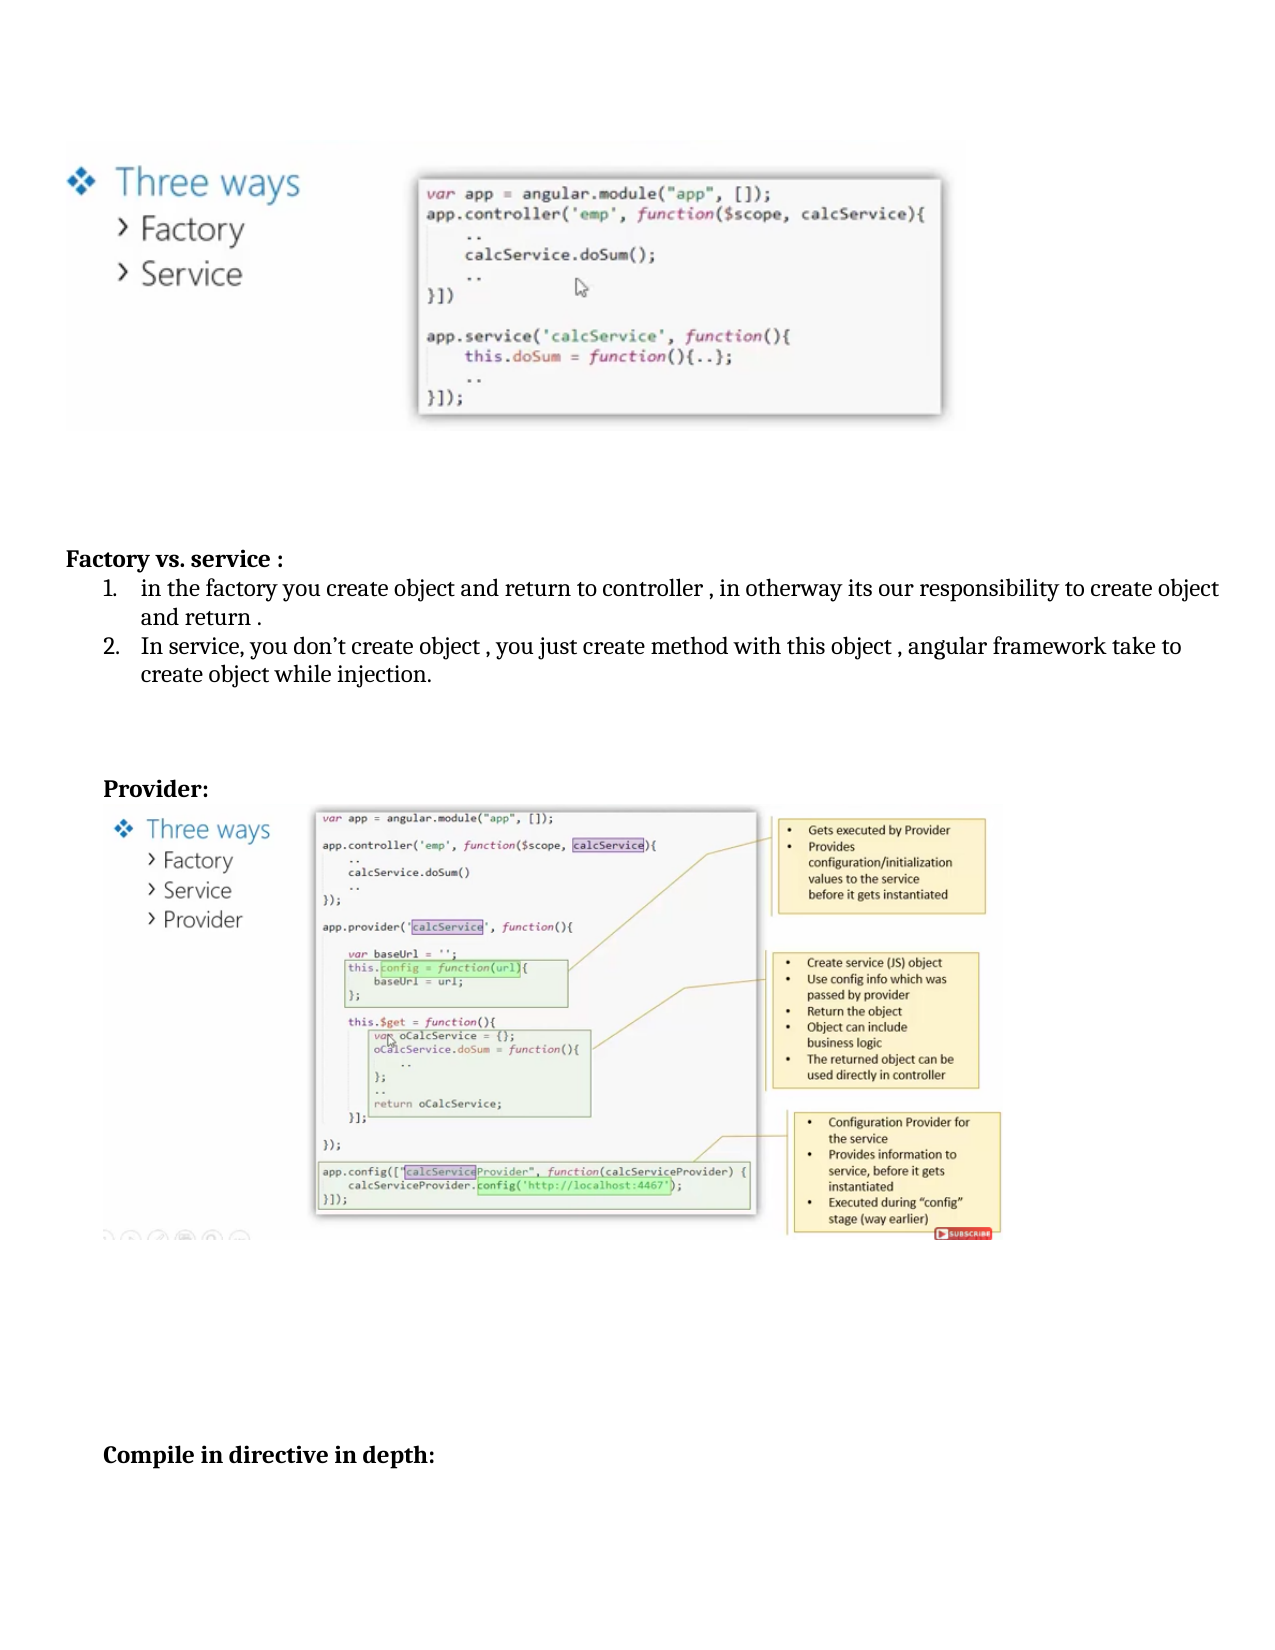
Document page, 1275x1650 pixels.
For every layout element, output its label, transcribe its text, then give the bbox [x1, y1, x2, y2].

text Compile in directive in depth: [103, 1441, 1237, 1470]
list in the factory you create object and return to controller , in otherway its our responsibility to create object and return . [103, 574, 1237, 632]
picture [65, 140, 966, 431]
text Factory vs. service : [66, 545, 1237, 574]
list In service, you don’t create object , you just create method with this object , angular framework take to create object while injection. [103, 632, 1237, 689]
picture [103, 804, 1004, 1240]
text Provider: [103, 775, 1237, 804]
